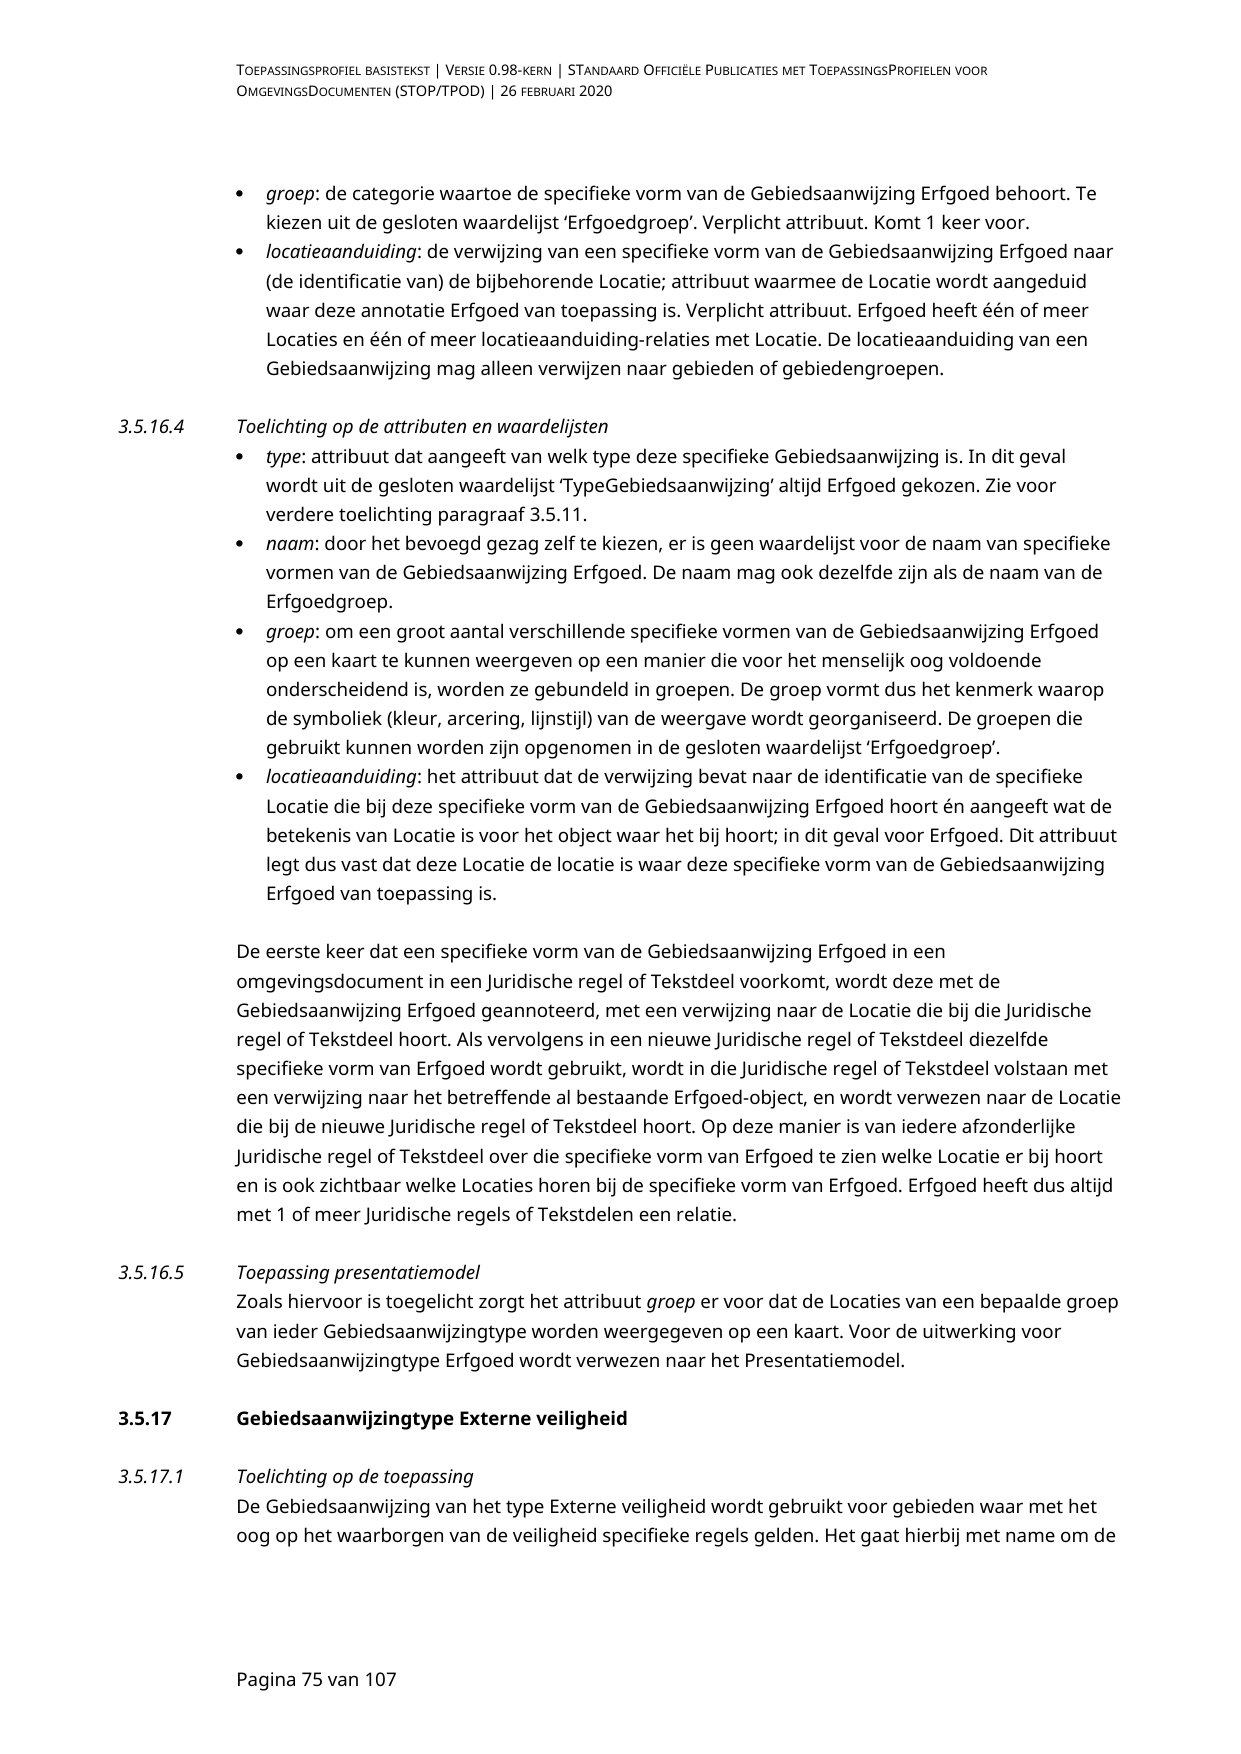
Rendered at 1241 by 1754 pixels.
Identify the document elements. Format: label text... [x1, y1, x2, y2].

text De eerste keer dat een specifieke vorm van de Gebiedsaanwijzing Erfgoed in een omgevingsdocument in een Juridische regel of Tekstdeel voorkomt, wordt deze met de Gebiedsaanwijzing Erfgoed geannoteerd, met een verwijzing naar de Locatie die bij die Juridische regel of Tekstdeel hoort. Als vervolgens in een nieuwe Juridische regel of Tekstdeel diezelfde specifieke vorm van Erfgoed wordt gebruikt, wordt in die Juridische regel of Tekstdeel volstaan met een verwijzing naar het betreffende al bestaande Erfgoed-object, en wordt verwezen naar de Locatie die bij de nieuwe Juridische regel of Tekstdeel hoort. Op deze manier is van iedere afzonderlijke Juridische regel of Tekstdeel over die specifieke vorm van Erfgoed te zien welke Locatie er bij hoort en is ook zichtbaar welke Locaties horen bij de specifieke vorm van Erfgoed. Erfgoed heeft dus altijd met 1 of meer Juridische regels of Tekstdelen een relatie. [236, 936, 1122, 1227]
text locatieaanduiding: de verwijzing van een specifieke vorm van de Gebiedsaanwijzing Erfgoed naar (de identificatie van) de bijbehorende Locatie; attribuut waarmee de Locatie wordt aangeduid waar deze annotatie Erfgoed van toepassing is. Verplicht attribuut. Erfgoed heeft één of meer Locaties en één of meer locatieaanduiding-relaties met Locatie. De locatieaanduiding van een Gebiedsaanwijzing mag alleen verwijzen naar gebieden of gebiedengroepen. [236, 236, 1122, 381]
text groep: om een groot aantal verschillende specifieke vormen van de Gebiedsaanwijzing Erfgoed op een kaart te kunnen weergeven op een manier die voor het menselijk oog voldoende onderscheidend is, worden ze gebundeld in groepen. De groep vormt dus het kenmerk waarop de symboliek (kleur, arcering, lijnstijl) van de weergave wordt georganiseerd. De groepen die gebruikt kunnen worden zijn opgenomen in de gesloten waardelijst ‘Erfgoedgroep’. [236, 615, 1122, 761]
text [236, 1490, 1122, 1548]
text Zoals hiervoor is toegelicht zorgt het attribuut groep er voor dat de Locaties van een bepaalde groep van ieder Gebiedsaanwijzingtype worden weergegeven op een kaart. Voor de uitwerking voor Gebiedsaanwijzingtype Erfgoed wordt verwezen naar het Presentatiemodel. [236, 1286, 1122, 1373]
text groep: de categorie waartoe de specifieke vorm van de Gebiedsaanwijzing Erfgoed behoort. Te kiezen uit de gesloten waardelijst ‘Erfgoedgroep’. Verplicht attribuut. Komt 1 keer voor. [236, 177, 1122, 236]
subtitle Toelichting op de toepassing [118, 1461, 1122, 1490]
text naam: door het bevoegd gezag zelf te kiezen, er is geen waardelijst voor de naam van specifieke vormen van de Gebiedsaanwijzing Erfgoed. De naam mag ook dezelfde zijn als de naam van de Erfgoedgroep. [236, 527, 1122, 615]
text type: attribuut dat aangeeft van welk type deze specifieke Gebiedsaanwijzing is. In dit geval wordt uit de gesloten waardelijst ‘TypeGebiedsaanwijzing’ altijd Erfgoed gekozen. Zie voor verdere toelichting paragraaf 6.5.11. [236, 440, 1122, 527]
subtitle Toepassing presentatiemodel [118, 1256, 1122, 1286]
subtitle Toelichting op de attributen en waardelijsten [118, 411, 1122, 440]
text locatieaanduiding: het attribuut dat de verwijzing bevat naar de identificatie van de specifieke Locatie die bij deze specifieke vorm van de Gebiedsaanwijzing Erfgoed hoort én aangeeft wat de betekenis van Locatie is voor het object waar het bij hoort; in dit geval voor Erfgoed. Dit attribuut legt dus vast dat deze Locatie de locatie is waar deze specifieke vorm van de Gebiedsaanwijzing Erfgoed van toepassing is. [236, 761, 1122, 906]
subtitle Gebiedsaanwijzingtype Externe veiligheid [118, 1402, 1122, 1431]
